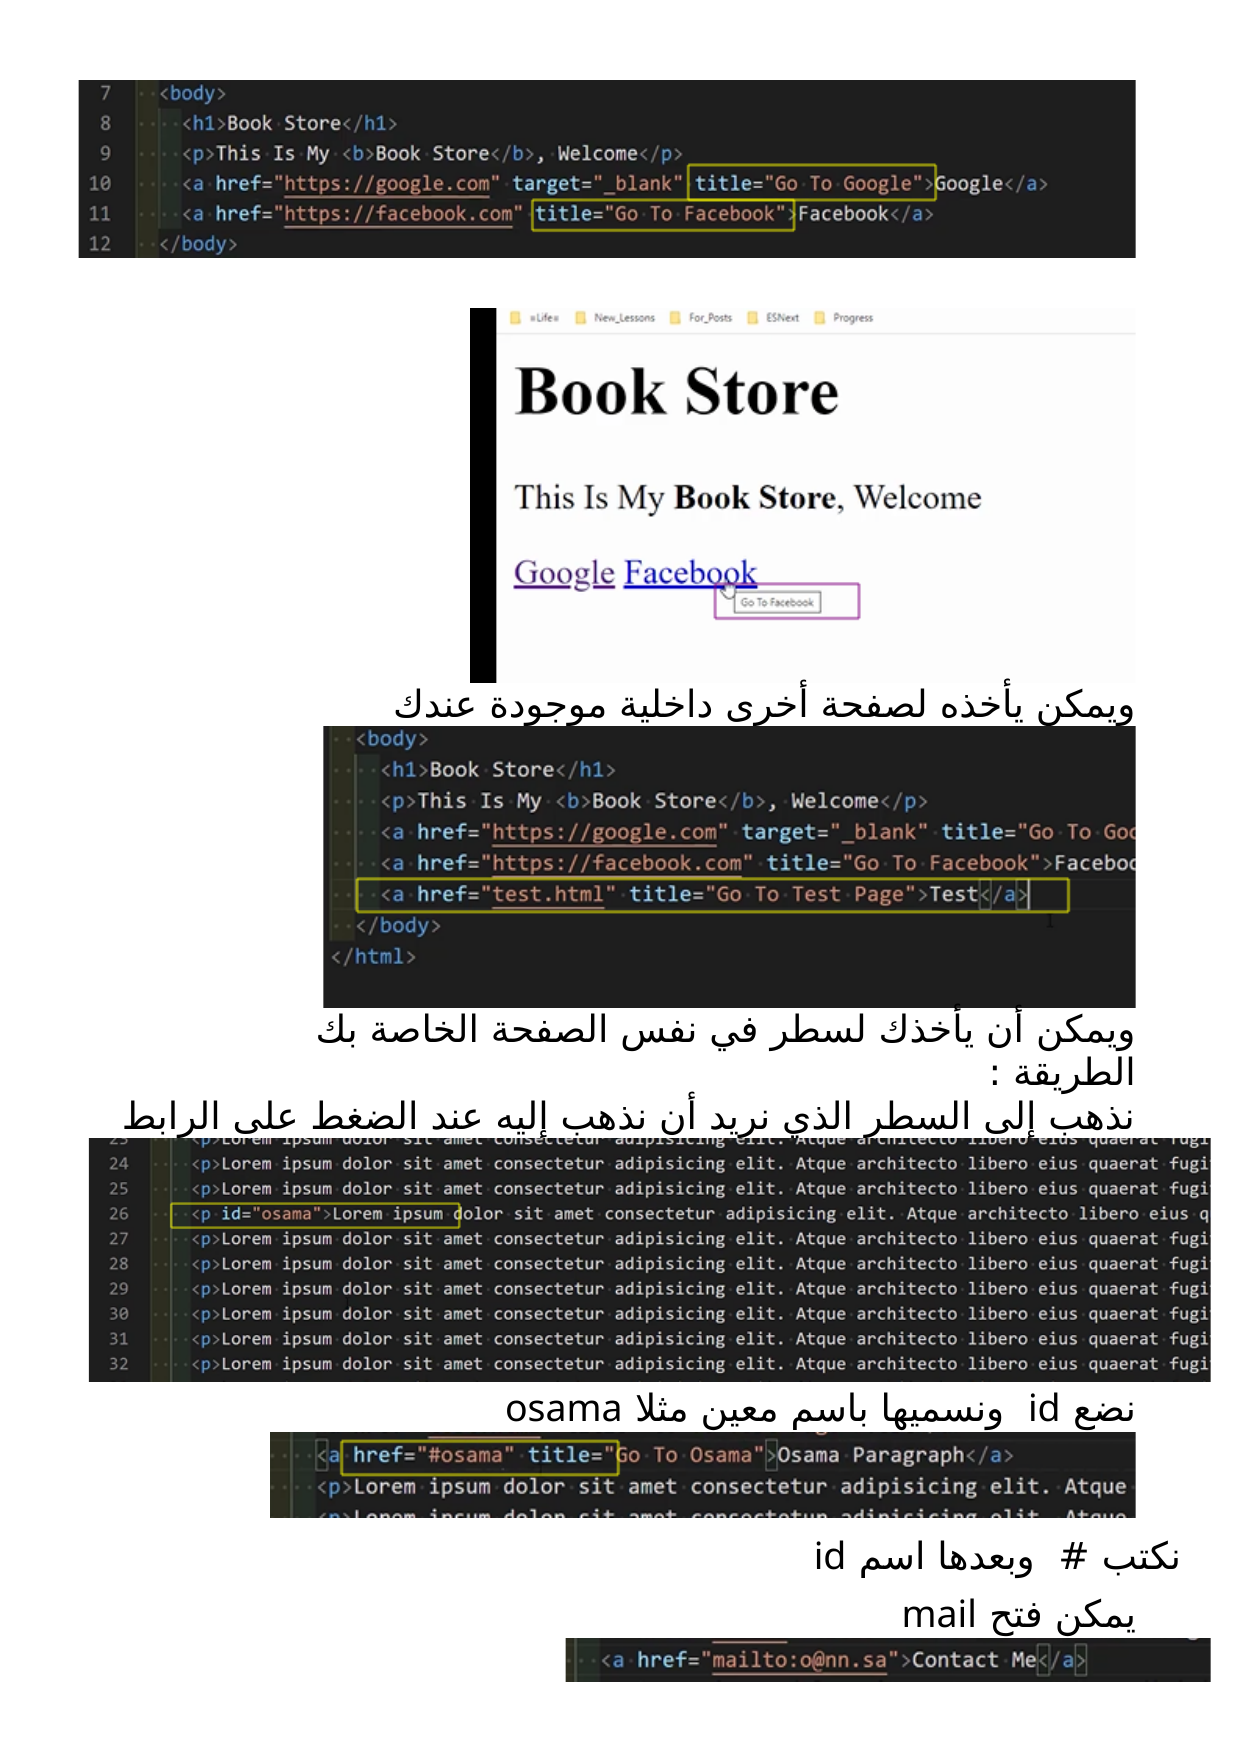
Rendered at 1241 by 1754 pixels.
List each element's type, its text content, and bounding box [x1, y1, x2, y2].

text الطريقة : [74, 1051, 1211, 1094]
picture [88, 1138, 1211, 1382]
picture [323, 726, 1136, 1008]
picture [78, 80, 1136, 258]
text ويمكن يأخذه لصفحة أخرى داخلية موجودة عندك [74, 682, 1211, 726]
picture [565, 1638, 1211, 1682]
picture [270, 1432, 1136, 1518]
text نضع id ونسميها باسم معين مثلا osama [74, 1382, 1211, 1433]
subtitle نكتب # وبعدها اسم id [74, 1530, 1181, 1581]
text ويمكن أن يأخذك لسطر في نفس الصفحة الخاصة بك [74, 1007, 1211, 1051]
text يمكن فتح mail [74, 1587, 1211, 1638]
picture [470, 308, 1136, 683]
